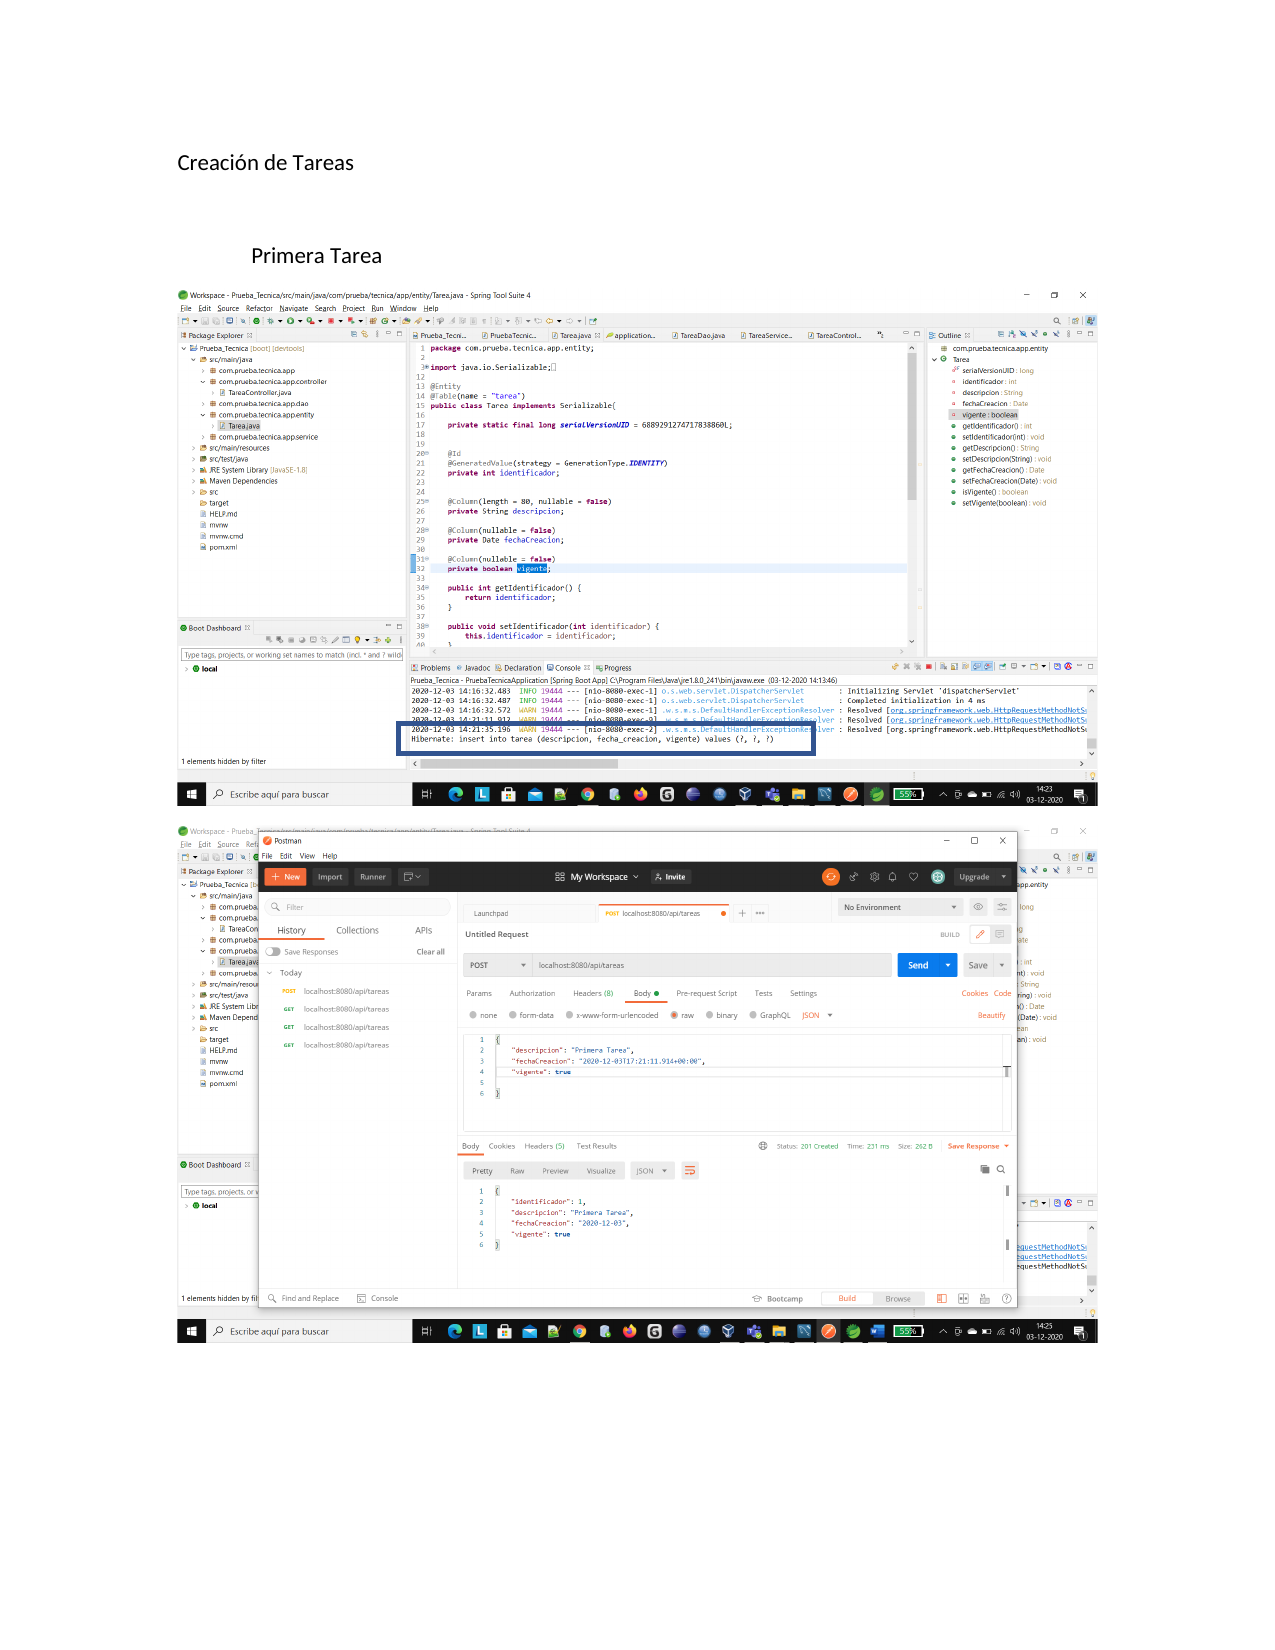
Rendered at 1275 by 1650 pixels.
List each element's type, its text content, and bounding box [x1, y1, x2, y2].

picture [177, 288, 1098, 806]
text Primera Tarea [177, 241, 1098, 269]
picture [177, 825, 1098, 1343]
text Creación de Tareas [177, 148, 1098, 176]
